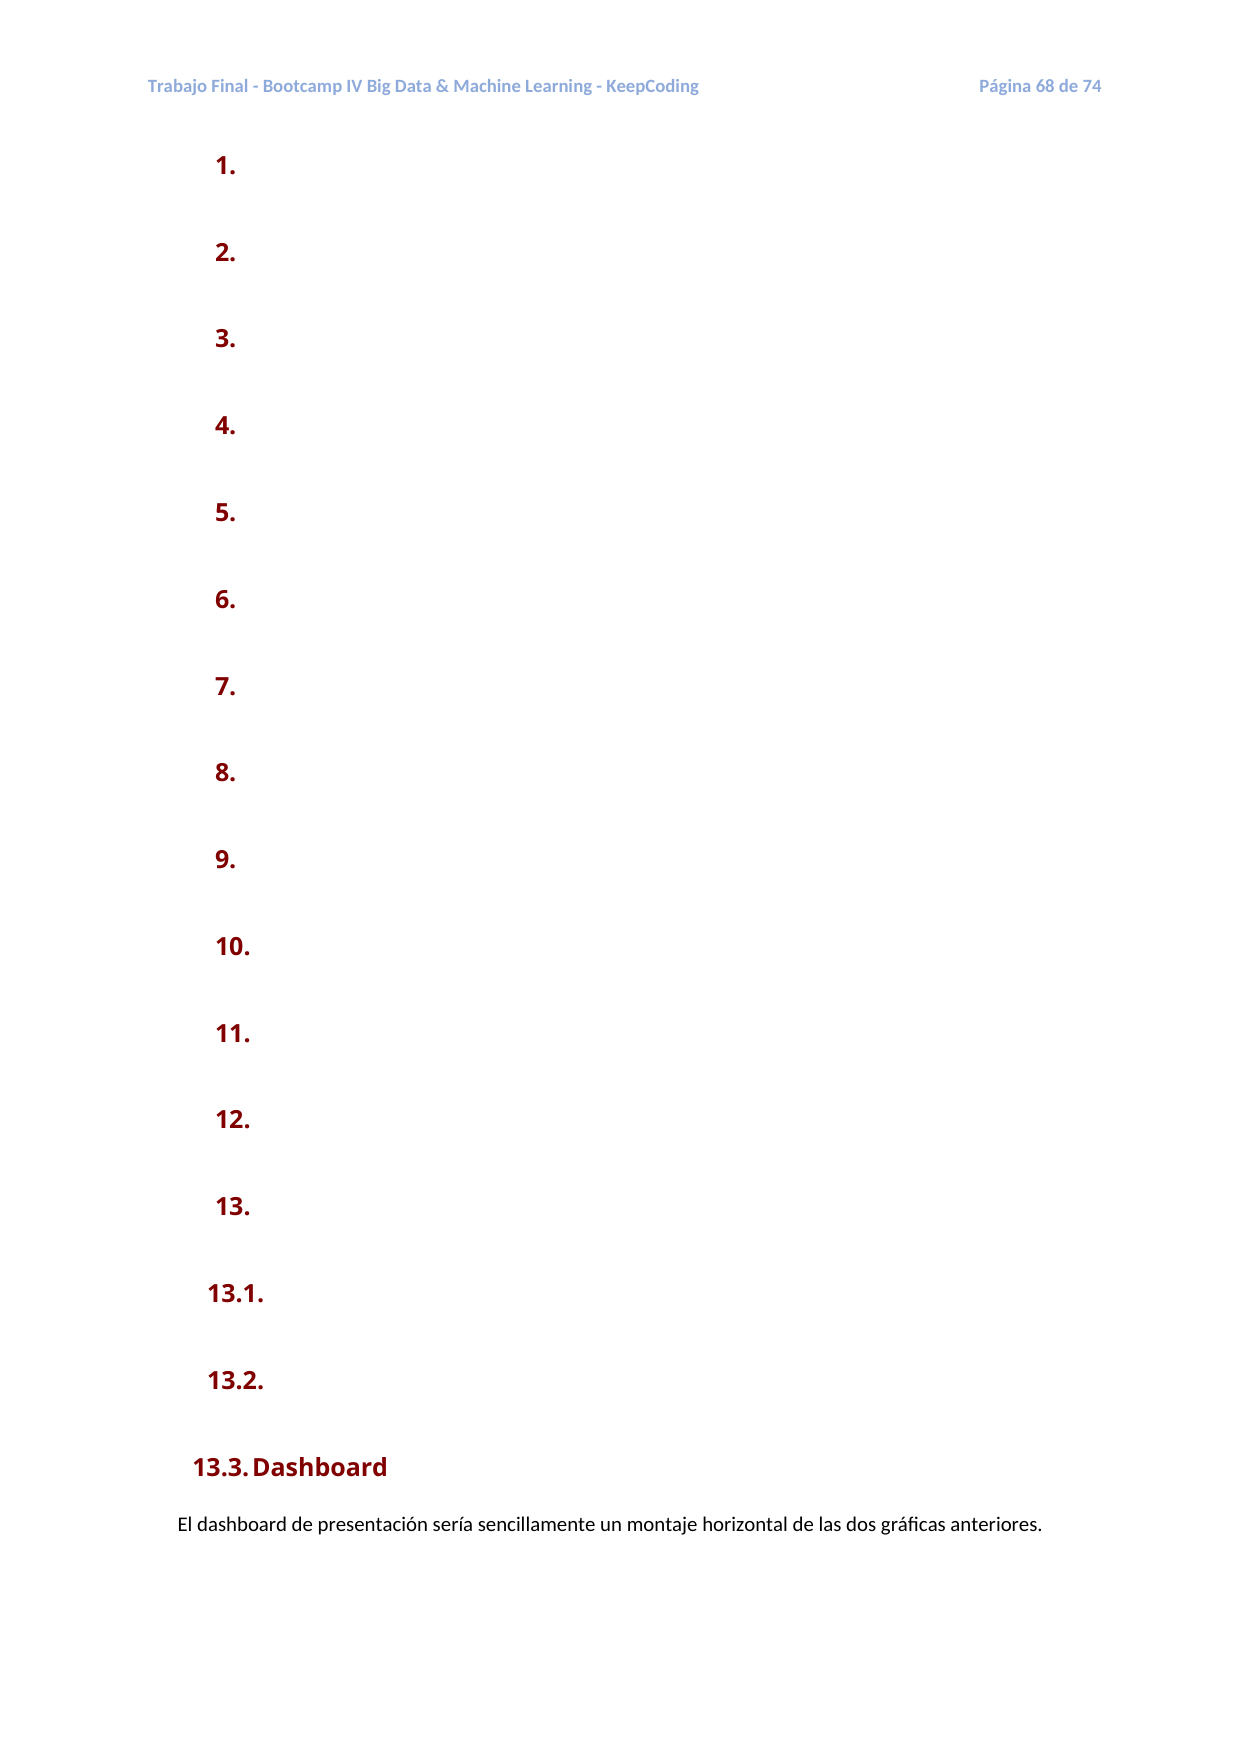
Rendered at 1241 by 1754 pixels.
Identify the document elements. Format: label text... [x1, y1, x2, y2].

text El dashboard de presentación sería sencillamente un montaje horizontal de las dos gráficas anteriores. [177, 1511, 1063, 1536]
subtitle Dashboard [192, 1449, 1063, 1483]
